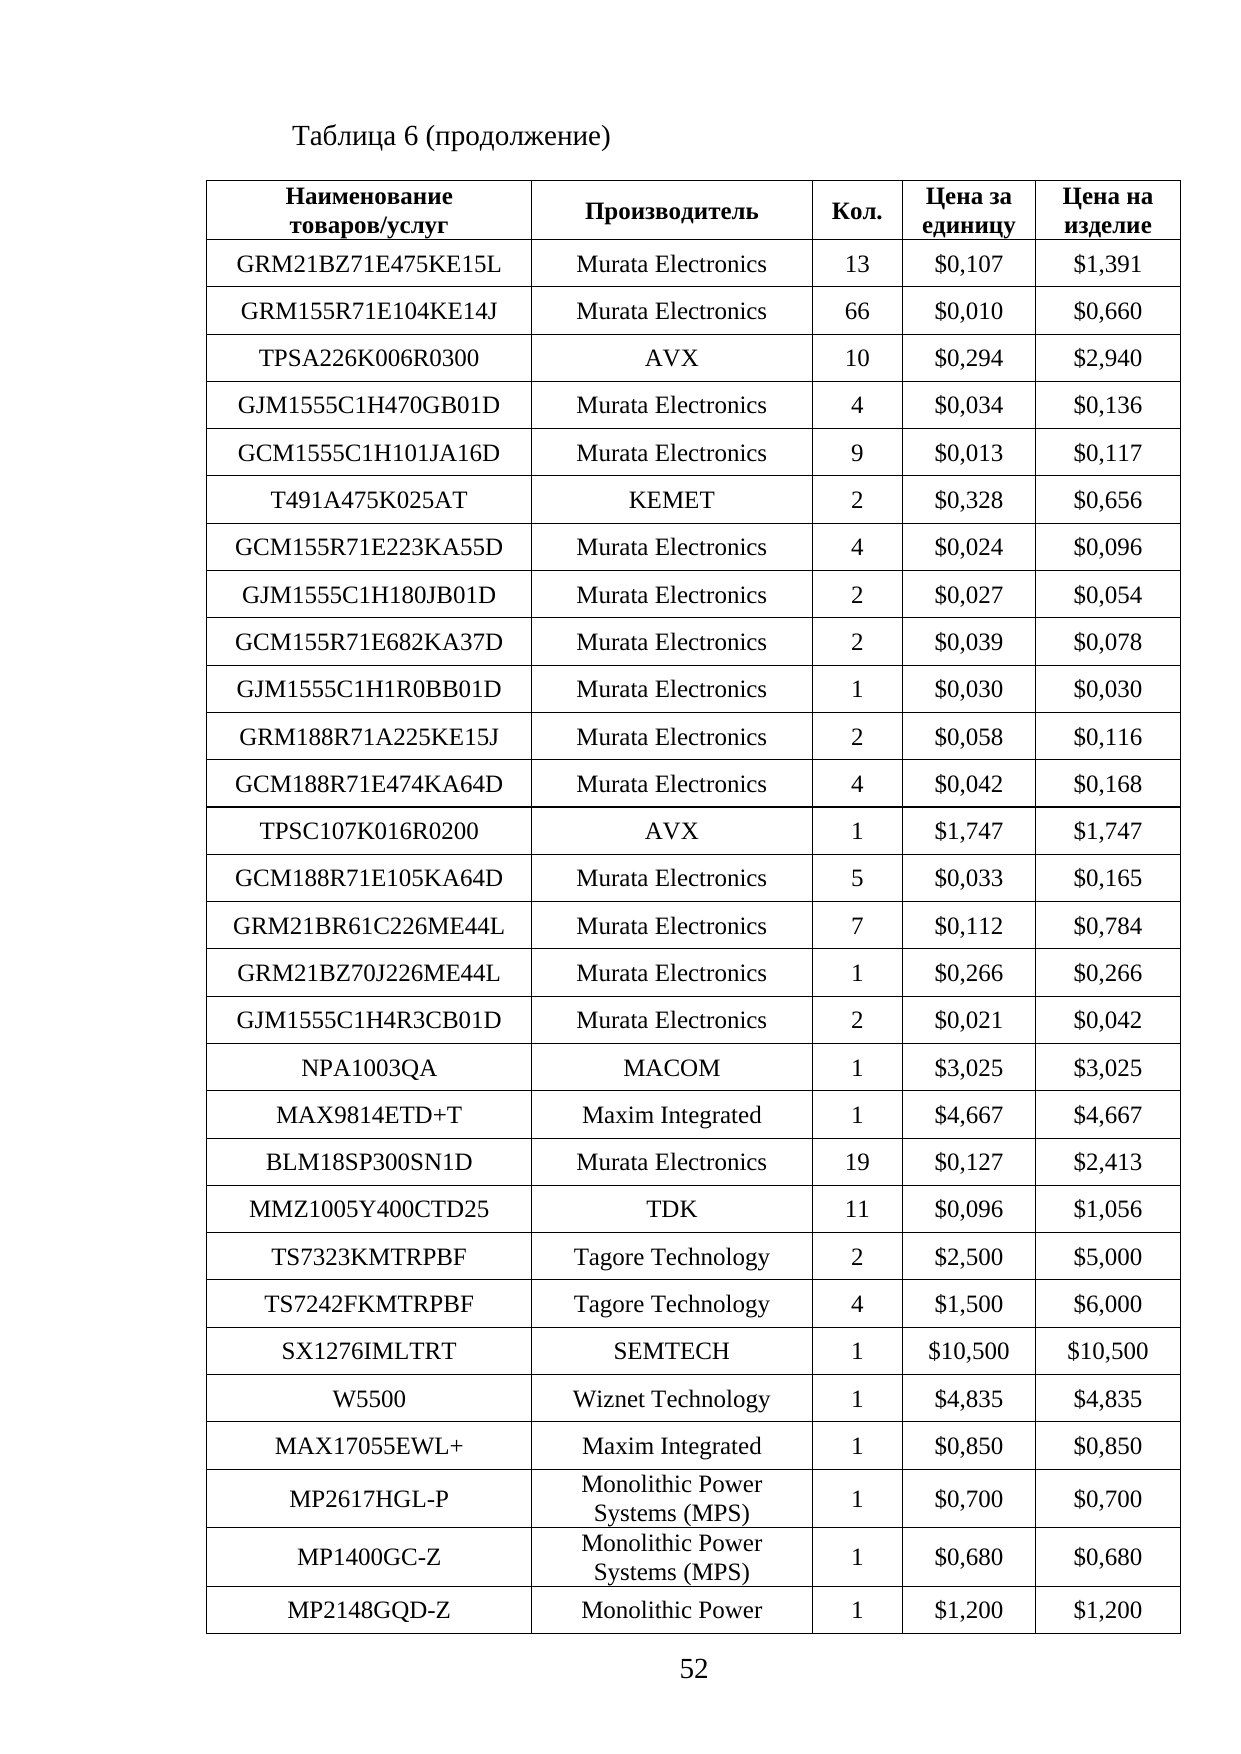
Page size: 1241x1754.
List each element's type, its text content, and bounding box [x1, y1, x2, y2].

table_cell Кол. [813, 181, 902, 239]
table_cell MAX9814ETD+T [207, 1091, 531, 1137]
table_cell $3,025 [903, 1044, 1035, 1090]
table_cell GCM155R71E223KA55D [207, 524, 531, 570]
table_cell Наименование товаров/услуг [207, 181, 531, 239]
table_cell Цена на изделие [1036, 181, 1180, 239]
table_cell $0,266 [1036, 949, 1180, 996]
table_cell KEMET [532, 476, 812, 523]
table_cell 4 [813, 382, 902, 428]
table_cell 2 [813, 618, 902, 664]
table_cell 2 [813, 1233, 902, 1279]
table_cell $0,024 [903, 524, 1035, 570]
table_cell GJM1555C1H180JB01D [207, 571, 531, 617]
table_cell GJM1555C1H1R0BB01D [207, 666, 531, 712]
table_cell SEMTECH [532, 1328, 812, 1374]
table_cell 19 [813, 1139, 902, 1185]
table_cell $0,112 [903, 902, 1035, 948]
table_cell $0,027 [903, 571, 1035, 617]
table_cell $0,021 [903, 997, 1035, 1043]
table_cell $0,039 [903, 618, 1035, 664]
table_cell 1 [813, 666, 902, 712]
table_cell $0,850 [903, 1422, 1035, 1468]
table_cell $2,500 [903, 1233, 1035, 1279]
table_cell $0,030 [1036, 666, 1180, 712]
table_cell Murata Electronics [532, 666, 812, 712]
table_cell Murata Electronics [532, 382, 812, 428]
table_cell $0,013 [903, 429, 1035, 475]
table_cell $0,165 [1036, 855, 1180, 901]
table_cell 11 [813, 1186, 902, 1232]
table_cell $0,680 [1036, 1528, 1180, 1586]
table_cell TS7323KMTRPBF [207, 1233, 531, 1279]
table_cell 2 [813, 713, 902, 759]
table_cell MAX17055EWL+ [207, 1422, 531, 1468]
table_cell $0,058 [903, 713, 1035, 759]
table_cell 4 [813, 524, 902, 570]
table_cell GRM188R71A225KE15J [207, 713, 531, 759]
table_cell GCM188R71E474KA64D [207, 760, 531, 806]
table_cell $6,000 [1036, 1280, 1180, 1327]
table_cell W5500 [207, 1375, 531, 1421]
table_cell $2,413 [1036, 1139, 1180, 1185]
table_cell 5 [813, 855, 902, 901]
table_cell $1,200 [903, 1587, 1035, 1633]
table_cell $0,784 [1036, 902, 1180, 948]
table_cell 13 [813, 240, 902, 286]
table_cell Monolithic Power Systems (MPS) [532, 1470, 812, 1527]
table_cell $0,078 [1036, 618, 1180, 664]
table_cell GCM1555C1H101JA16D [207, 429, 531, 475]
table_cell TS7242FKMTRPBF [207, 1280, 531, 1327]
table_cell 2 [813, 997, 902, 1043]
table_cell GCM188R71E105KA64D [207, 855, 531, 901]
table_cell Murata Electronics [532, 760, 812, 806]
table_cell $4,667 [1036, 1091, 1180, 1137]
table_cell $1,500 [903, 1280, 1035, 1327]
table_cell $0,680 [903, 1528, 1035, 1586]
table_cell $0,700 [903, 1470, 1035, 1527]
table_cell Murata Electronics [532, 949, 812, 996]
table_cell MP2148GQD-Z [207, 1587, 531, 1633]
table_cell 2 [813, 571, 902, 617]
table_cell 1 [813, 1528, 902, 1586]
table_cell $0,033 [903, 855, 1035, 901]
table_cell Murata Electronics [532, 571, 812, 617]
table_cell 66 [813, 287, 902, 333]
table_cell $0,660 [1036, 287, 1180, 333]
table_cell $0,117 [1036, 429, 1180, 475]
table_cell Murata Electronics [532, 429, 812, 475]
table_cell $0,700 [1036, 1470, 1180, 1527]
table_cell 1 [813, 1091, 902, 1137]
table_cell GCM155R71E682KA37D [207, 618, 531, 664]
table_cell $0,656 [1036, 476, 1180, 523]
table_cell $3,025 [1036, 1044, 1180, 1090]
table_cell NPA1003QA [207, 1044, 531, 1090]
table_cell $2,940 [1036, 335, 1180, 381]
table_cell TPSC107K016R0200 [207, 808, 531, 854]
table_cell AVX [532, 335, 812, 381]
table_cell $1,747 [903, 808, 1035, 854]
table_cell Murata Electronics [532, 902, 812, 948]
table_cell GRM21BR61C226ME44L [207, 902, 531, 948]
table_cell $0,136 [1036, 382, 1180, 428]
table_cell $0,294 [903, 335, 1035, 381]
table_cell 7 [813, 902, 902, 948]
table_cell Wiznet Technology [532, 1375, 812, 1421]
table_cell Murata Electronics [532, 524, 812, 570]
table_cell $4,835 [1036, 1375, 1180, 1421]
table_cell 10 [813, 335, 902, 381]
table_cell MACOM [532, 1044, 812, 1090]
table_cell MP2617HGL-P [207, 1470, 531, 1527]
table_cell $0,116 [1036, 713, 1180, 759]
table_cell GJM1555C1H470GB01D [207, 382, 531, 428]
table_cell Murata Electronics [532, 997, 812, 1043]
table_cell $0,127 [903, 1139, 1035, 1185]
table_cell TPSA226K006R0300 [207, 335, 531, 381]
table_cell 1 [813, 1470, 902, 1527]
table_cell Производитель [532, 181, 812, 239]
table_cell $0,096 [1036, 524, 1180, 570]
table_cell 9 [813, 429, 902, 475]
table_cell BLM18SP300SN1D [207, 1139, 531, 1185]
table_cell AVX [532, 808, 812, 854]
table_cell Murata Electronics [532, 618, 812, 664]
table_cell 4 [813, 1280, 902, 1327]
table_cell $0,042 [903, 760, 1035, 806]
table_cell MP1400GC-Z [207, 1528, 531, 1586]
table_cell Maxim Integrated [532, 1091, 812, 1137]
table_cell Monolithic Power Systems (MPS) [532, 1528, 812, 1586]
table_cell $0,107 [903, 240, 1035, 286]
table_cell $1,391 [1036, 240, 1180, 286]
table_cell $0,030 [903, 666, 1035, 712]
table_cell Monolithic Power Systems (MPS) [532, 1587, 812, 1633]
table_cell $0,850 [1036, 1422, 1180, 1468]
table_cell 1 [813, 949, 902, 996]
table_cell 1 [813, 1587, 902, 1633]
table_cell $10,500 [1036, 1328, 1180, 1374]
table_cell $0,054 [1036, 571, 1180, 617]
table_cell Цена за единицу [903, 181, 1035, 239]
table_cell $0,010 [903, 287, 1035, 333]
table_cell $10,500 [903, 1328, 1035, 1374]
table_cell TDK [532, 1186, 812, 1232]
table_cell 1 [813, 1375, 902, 1421]
table_cell $5,000 [1036, 1233, 1180, 1279]
table_cell GJM1555C1H4R3CB01D [207, 997, 531, 1043]
table_cell 1 [813, 1328, 902, 1374]
table_cell GRM21BZ71E475KE15L [207, 240, 531, 286]
table_cell $0,328 [903, 476, 1035, 523]
table_cell T491A475K025AT [207, 476, 531, 523]
table_cell Tagore Technology [532, 1280, 812, 1327]
table_cell $0,266 [903, 949, 1035, 996]
table_cell 1 [813, 808, 902, 854]
table_cell Tagore Technology [532, 1233, 812, 1279]
table_cell Maxim Integrated [532, 1422, 812, 1468]
table_cell $1,056 [1036, 1186, 1180, 1232]
table_cell Murata Electronics [532, 1139, 812, 1185]
table_cell SX1276IMLTRT [207, 1328, 531, 1374]
table_cell MMZ1005Y400CTD25 [207, 1186, 531, 1232]
table_cell 1 [813, 1044, 902, 1090]
table_cell $4,835 [903, 1375, 1035, 1421]
table_cell $0,168 [1036, 760, 1180, 806]
table_cell 2 [813, 476, 902, 523]
table_cell Murata Electronics [532, 855, 812, 901]
table_cell $0,096 [903, 1186, 1035, 1232]
table_cell Murata Electronics [532, 713, 812, 759]
table_cell Murata Electronics [532, 287, 812, 333]
table_cell 4 [813, 760, 902, 806]
table_cell $1,200 [1036, 1587, 1180, 1633]
table_cell GRM21BZ70J226ME44L [207, 949, 531, 996]
table_cell $0,042 [1036, 997, 1180, 1043]
table_cell GRM155R71E104KE14J [207, 287, 531, 333]
table_cell $0,034 [903, 382, 1035, 428]
table_cell Murata Electronics [532, 240, 812, 286]
table_cell 1 [813, 1422, 902, 1468]
table_cell $4,667 [903, 1091, 1035, 1137]
table_cell $1,747 [1036, 808, 1180, 854]
